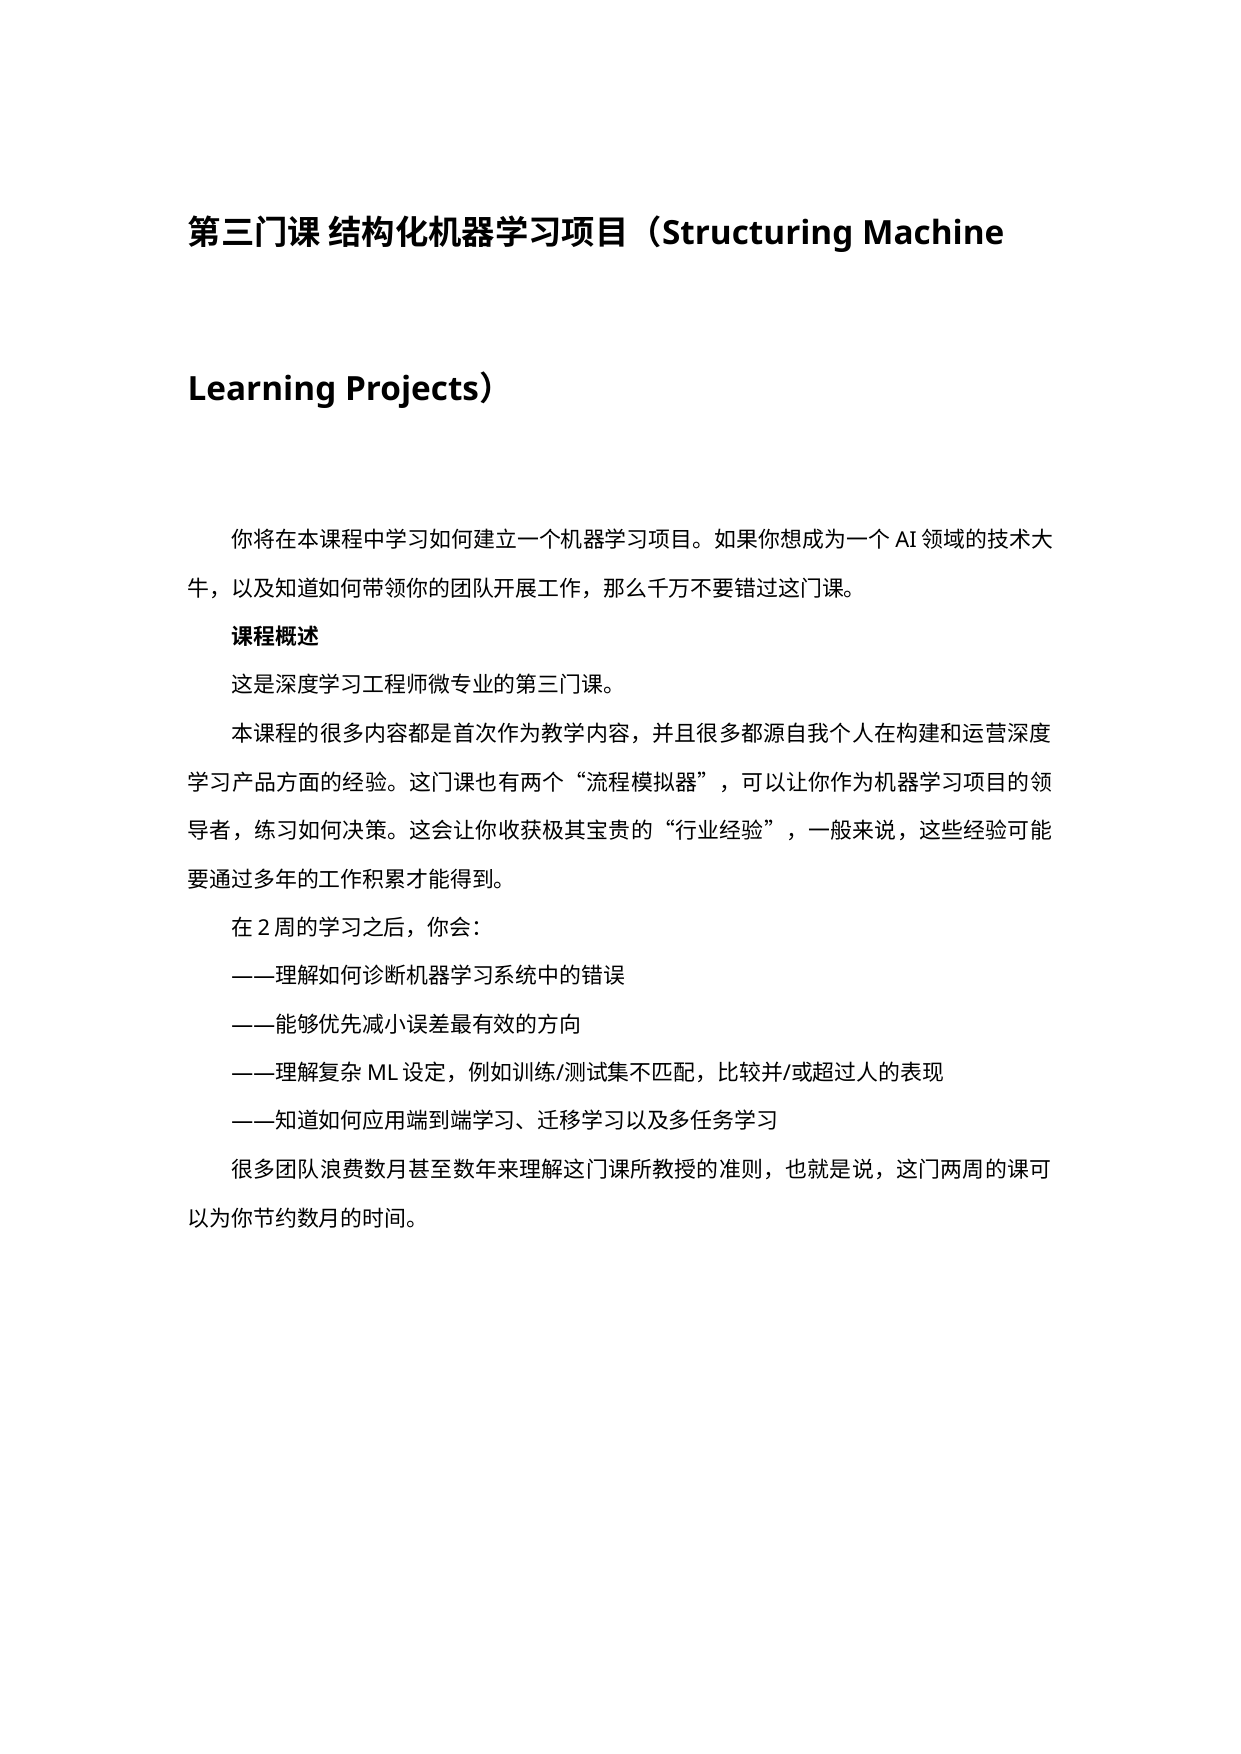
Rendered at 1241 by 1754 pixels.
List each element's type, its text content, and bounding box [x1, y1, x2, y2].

text 这是深度学习工程师微专业的第三门课。 [187, 667, 1053, 699]
text 很多团队浪费数月甚至数年来理解这门课所教授的准则，也就是说，这门两周的课可以为你节约数月的时间。 [187, 1152, 1053, 1233]
text 你将在本课程中学习如何建立一个机器学习项目。如果你想成为一个AI领域的技术大牛，以及知道如何带领你的团队开展工作，那么千万不要错过这门课。 [187, 522, 1053, 603]
text 在2周的学习之后，你会： [187, 910, 1053, 942]
text ——理解如何诊断机器学习系统中的错误 [187, 958, 1053, 991]
text ——知道如何应用端到端学习、迁移学习以及多任务学习 [187, 1103, 1053, 1136]
text ——能够优先减小误差最有效的方向 [187, 1007, 1053, 1039]
subtitle 第三门课 结构化机器学习项目（Structuring Machine Learning Projects） [187, 197, 1053, 419]
text 课程概述 [187, 619, 1053, 651]
text 本课程的很多内容都是首次作为教学内容，并且很多都源自我个人在构建和运营深度学习产品方面的经验。这门课也有两个“流程模拟器”，可以让你作为机器学习项目的领导者，练习如何决策。这会让你收获极其宝贵的“行业经验”，一般来说，这些经验可能要通过多年的工作积累才能得到。 [187, 715, 1053, 894]
text ——理解复杂ML设定，例如训练/测试集不匹配，比较并/或超过人的表现 [187, 1055, 1053, 1087]
